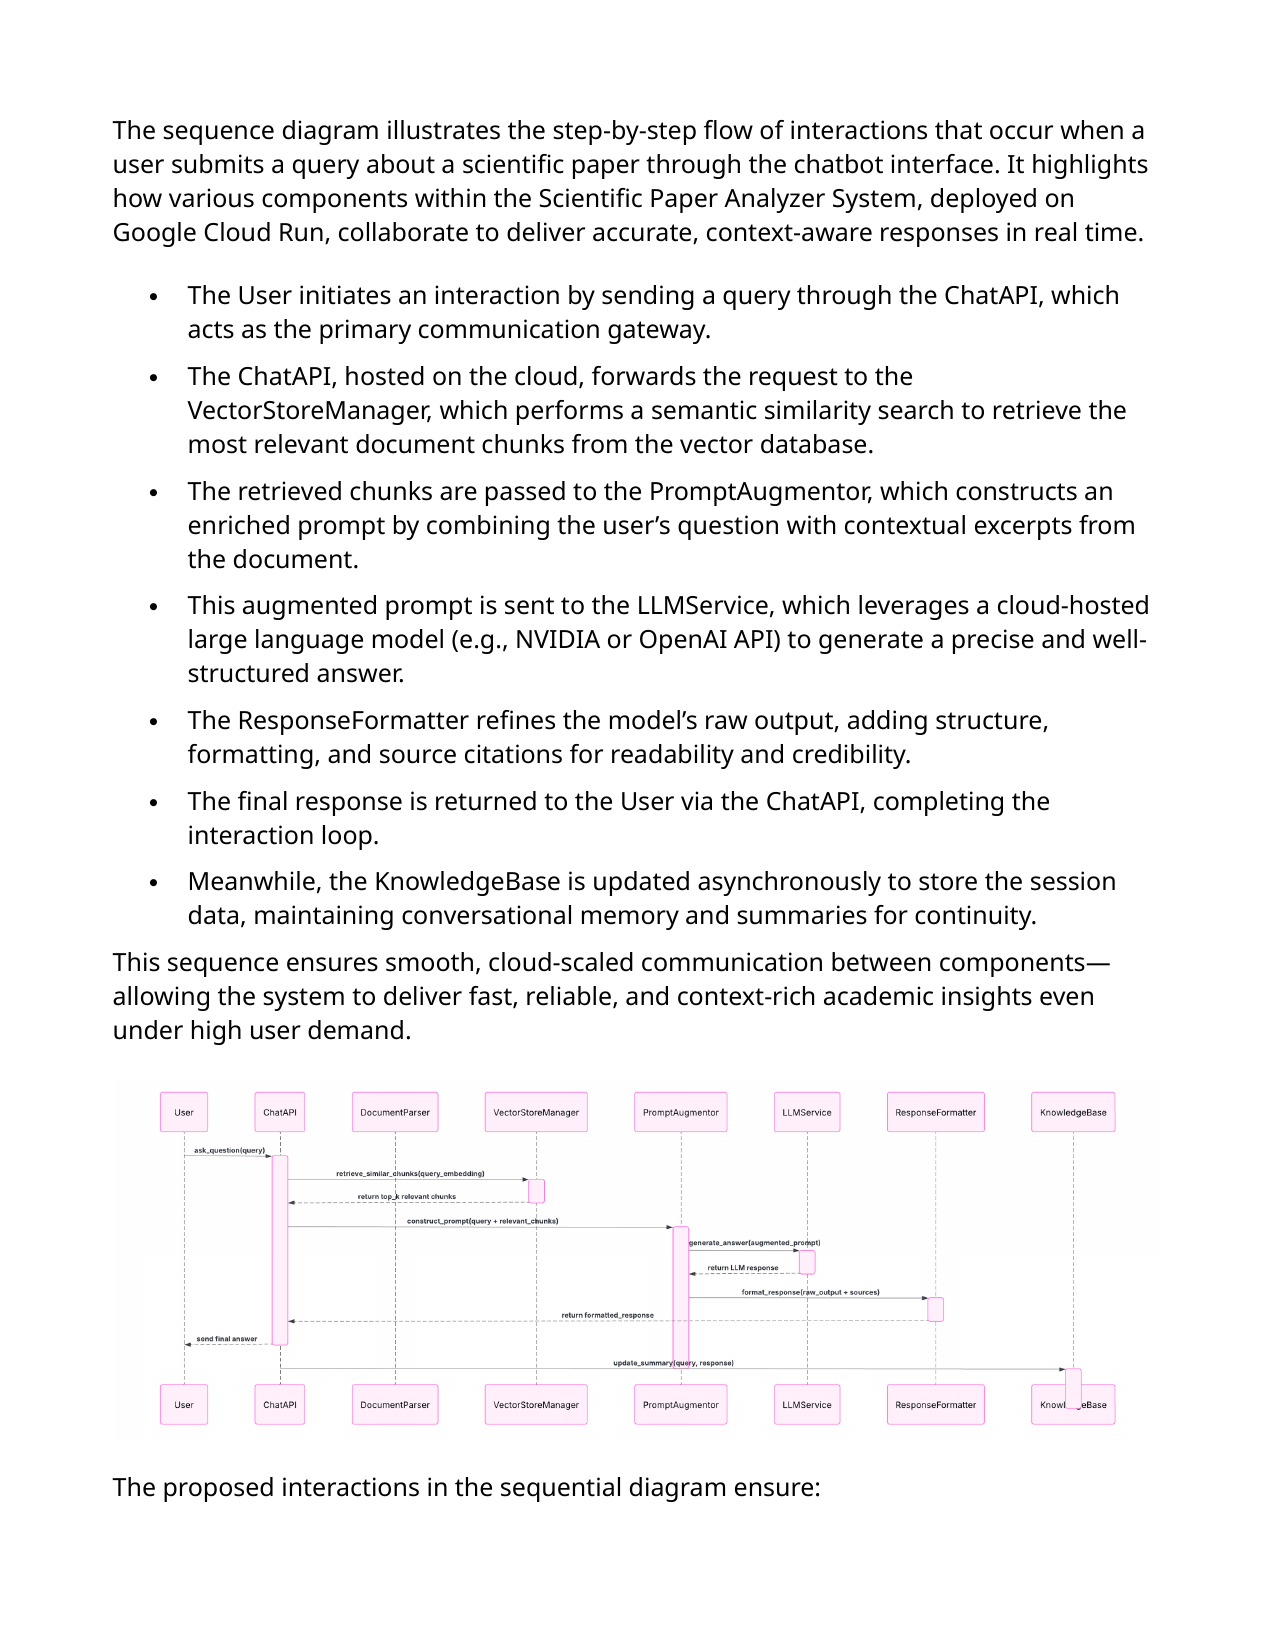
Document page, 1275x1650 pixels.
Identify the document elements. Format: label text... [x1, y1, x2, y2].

list The User initiates an interaction by sending a query through the ChatAPI, which acts as the primary communication gateway. [150, 278, 1162, 346]
text The sequence diagram illustrates the step-by-step flow of interactions that occur when a user submits a query about a scientific paper through the chatbot interface. It highlights how various components within the Scientific Paper Analyzer System, deployed on Google Cloud Run, collaborate to deliver accurate, context-aware responses in real time. [112, 112, 1162, 249]
list The final response is returned to the User via the ChatAPI, completing the interaction loop. [150, 783, 1162, 851]
list The ChatAPI, hosted on the cloud, forwards the request to the VectorStoreManager, which performs a semantic similarity search to retrieve the most relevant document chunks from the vector database. [150, 358, 1162, 461]
picture [112, 1075, 1163, 1441]
list The retrieved chunks are passed to the PromptAugmentor, which constructs an enriched prompt by combining the user’s question with contextual excerpts from the document. [150, 473, 1162, 575]
text The proposed interactions in the sequential diagram ensure: [112, 1470, 1162, 1504]
list The ResponseFormatter refines the model’s raw output, adding structure, formatting, and source citations for readability and credibility. [150, 703, 1162, 771]
list Meanwhile, the KnowledgeBase is updated asynchronously to store the session data, maintaining conversational memory and summaries for continuity. [150, 864, 1162, 932]
list This augmented prompt is sent to the LLMService, which leverages a cloud-hosted large language model (e.g., NVIDIA or OpenAI API) to generate a precise and well-structured answer. [150, 588, 1162, 690]
text This sequence ensures smooth, cloud-scaled communication between components—allowing the system to deliver fast, reliable, and context-rich academic insights even under high user demand. [112, 944, 1162, 1047]
